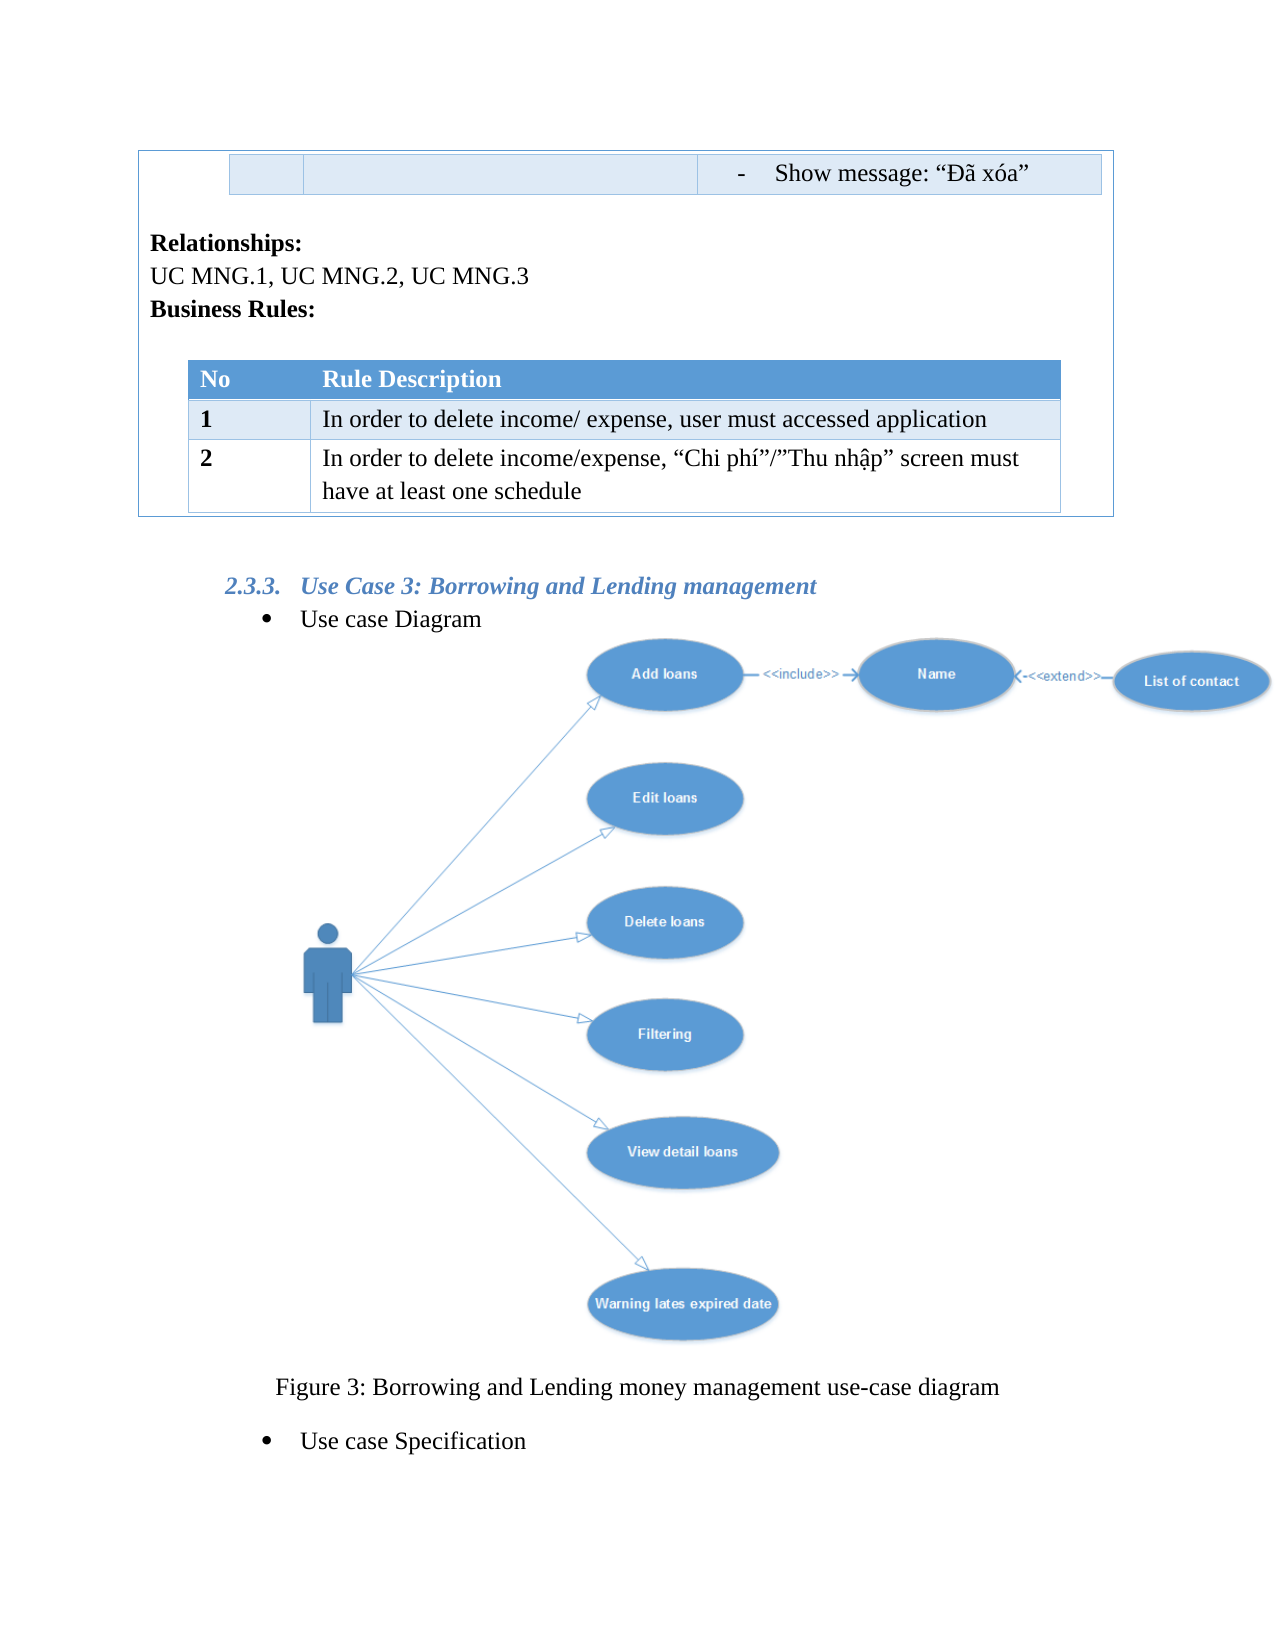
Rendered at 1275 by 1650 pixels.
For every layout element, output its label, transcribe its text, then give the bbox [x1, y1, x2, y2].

list Use case Specification [262, 1426, 1125, 1455]
list Use case Diagram [262, 604, 1125, 633]
subtitle Use Case 3: Borrowing and Lending management [225, 571, 1125, 600]
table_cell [139, 151, 1113, 516]
picture [300, 637, 1275, 1348]
text Figure 3: Borrowing and Lending money management use-case diagram [150, 1372, 1125, 1401]
